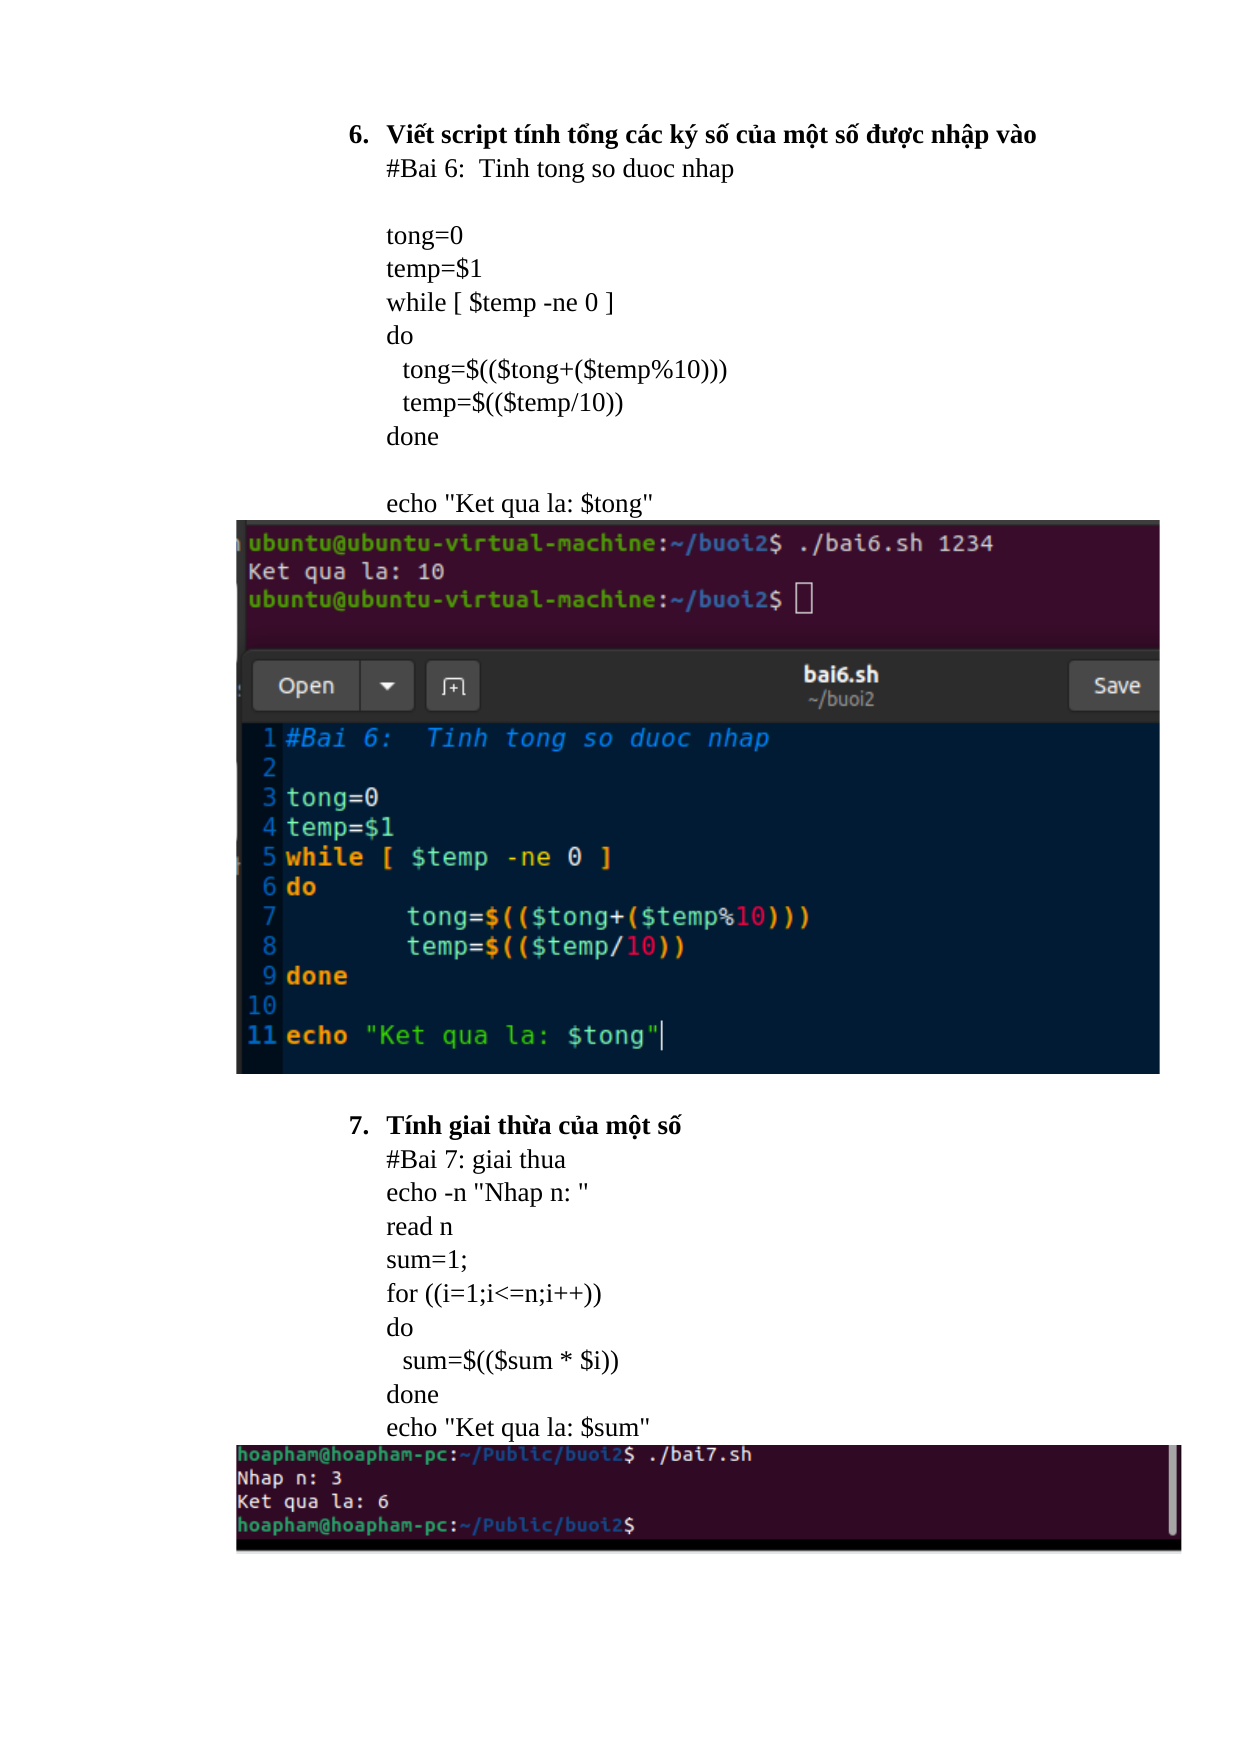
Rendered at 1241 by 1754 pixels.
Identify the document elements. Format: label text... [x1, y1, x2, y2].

list echo "Ket qua la: $sum" [386, 1411, 1122, 1442]
list read n [386, 1210, 1122, 1241]
list tong=0 [386, 219, 1122, 250]
list done [386, 1378, 1122, 1409]
picture [236, 1445, 1182, 1554]
list echo -n "Nhap n: " [386, 1177, 1122, 1208]
list temp=$(($temp/10)) [386, 386, 1122, 418]
picture [236, 520, 1160, 1074]
list tong=$(($tong+($temp%10))) [386, 353, 1122, 384]
list done [386, 420, 1122, 451]
list #Bai 7: giai thua [386, 1143, 1122, 1174]
list do [386, 1311, 1122, 1342]
list sum=1; [386, 1244, 1122, 1275]
list #Bai 6: Tinh tong so duoc nhap [386, 152, 1122, 183]
list for ((i=1;i<=n;i++)) [386, 1277, 1122, 1308]
list do [386, 319, 1122, 351]
list temp=$1 [386, 252, 1122, 283]
list Tính giai thừa của một số [349, 1109, 1122, 1141]
list sum=$(($sum * $i)) [386, 1344, 1122, 1375]
list echo "Ket qua la: $tong" [386, 487, 1122, 518]
list while [ $temp -ne 0 ] [386, 286, 1122, 317]
list Viết script tính tổng các ký số của một số được nhập vào [349, 118, 1122, 149]
